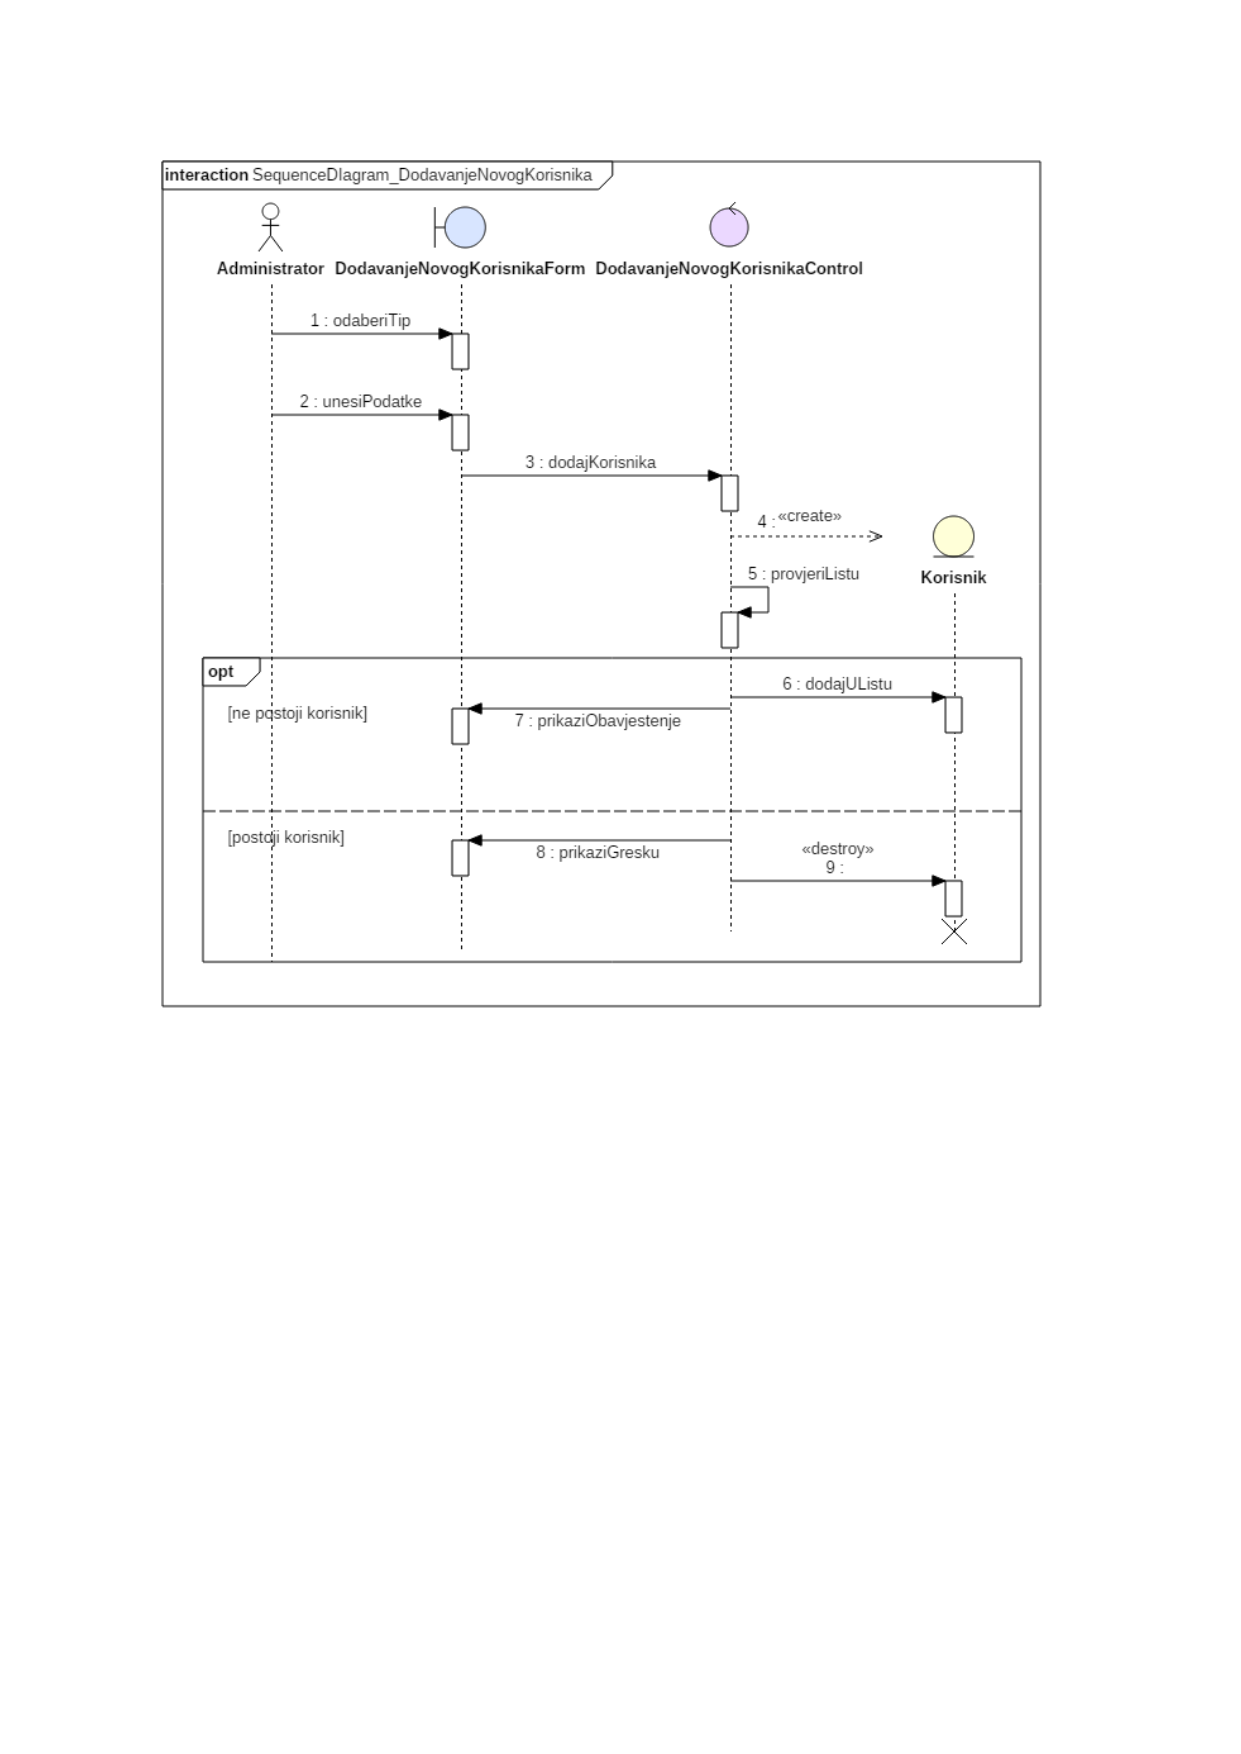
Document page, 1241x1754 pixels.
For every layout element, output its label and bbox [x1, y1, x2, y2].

picture [150, 150, 1091, 1057]
